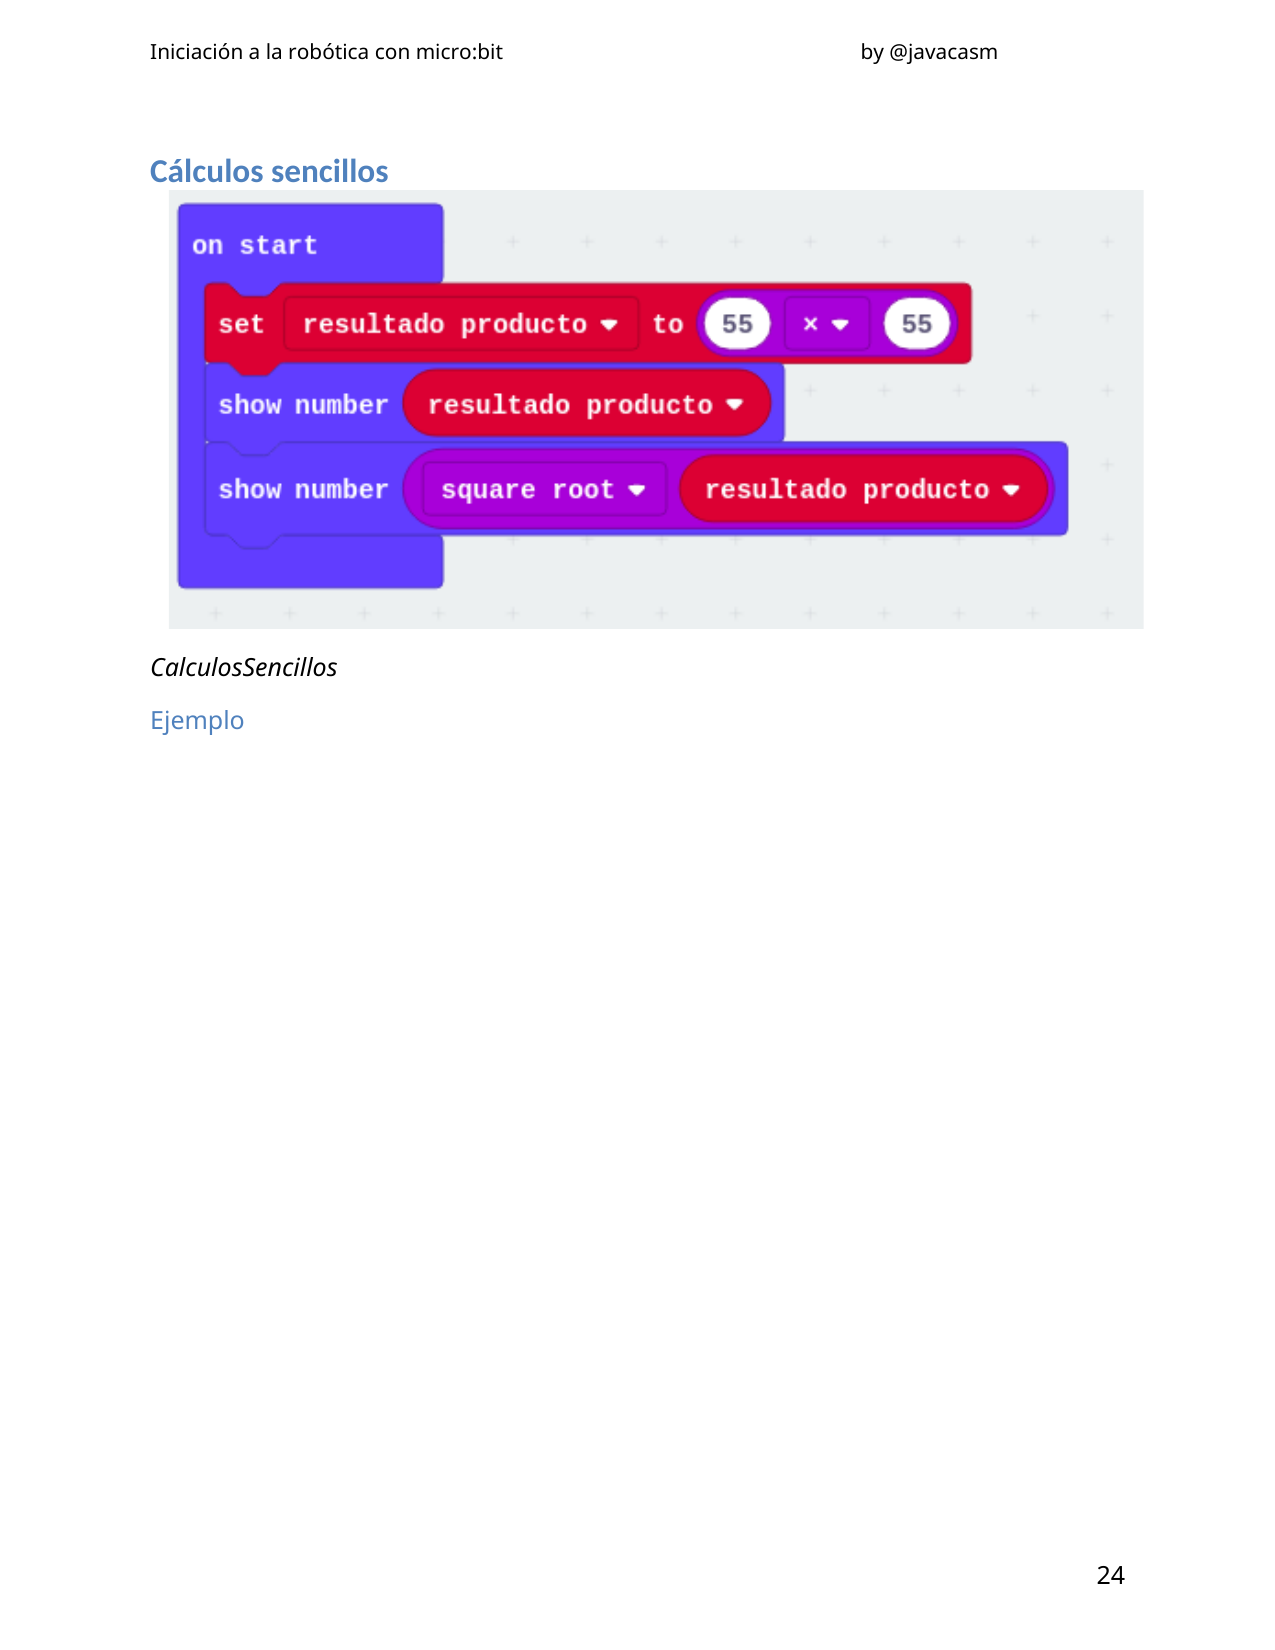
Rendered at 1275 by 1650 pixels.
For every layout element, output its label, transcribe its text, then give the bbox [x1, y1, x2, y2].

picture [168, 190, 1144, 629]
text Ejemplo [150, 702, 1125, 736]
text CalculosSencillos [150, 649, 1125, 684]
subtitle Cálculos sencillos [150, 150, 1125, 191]
